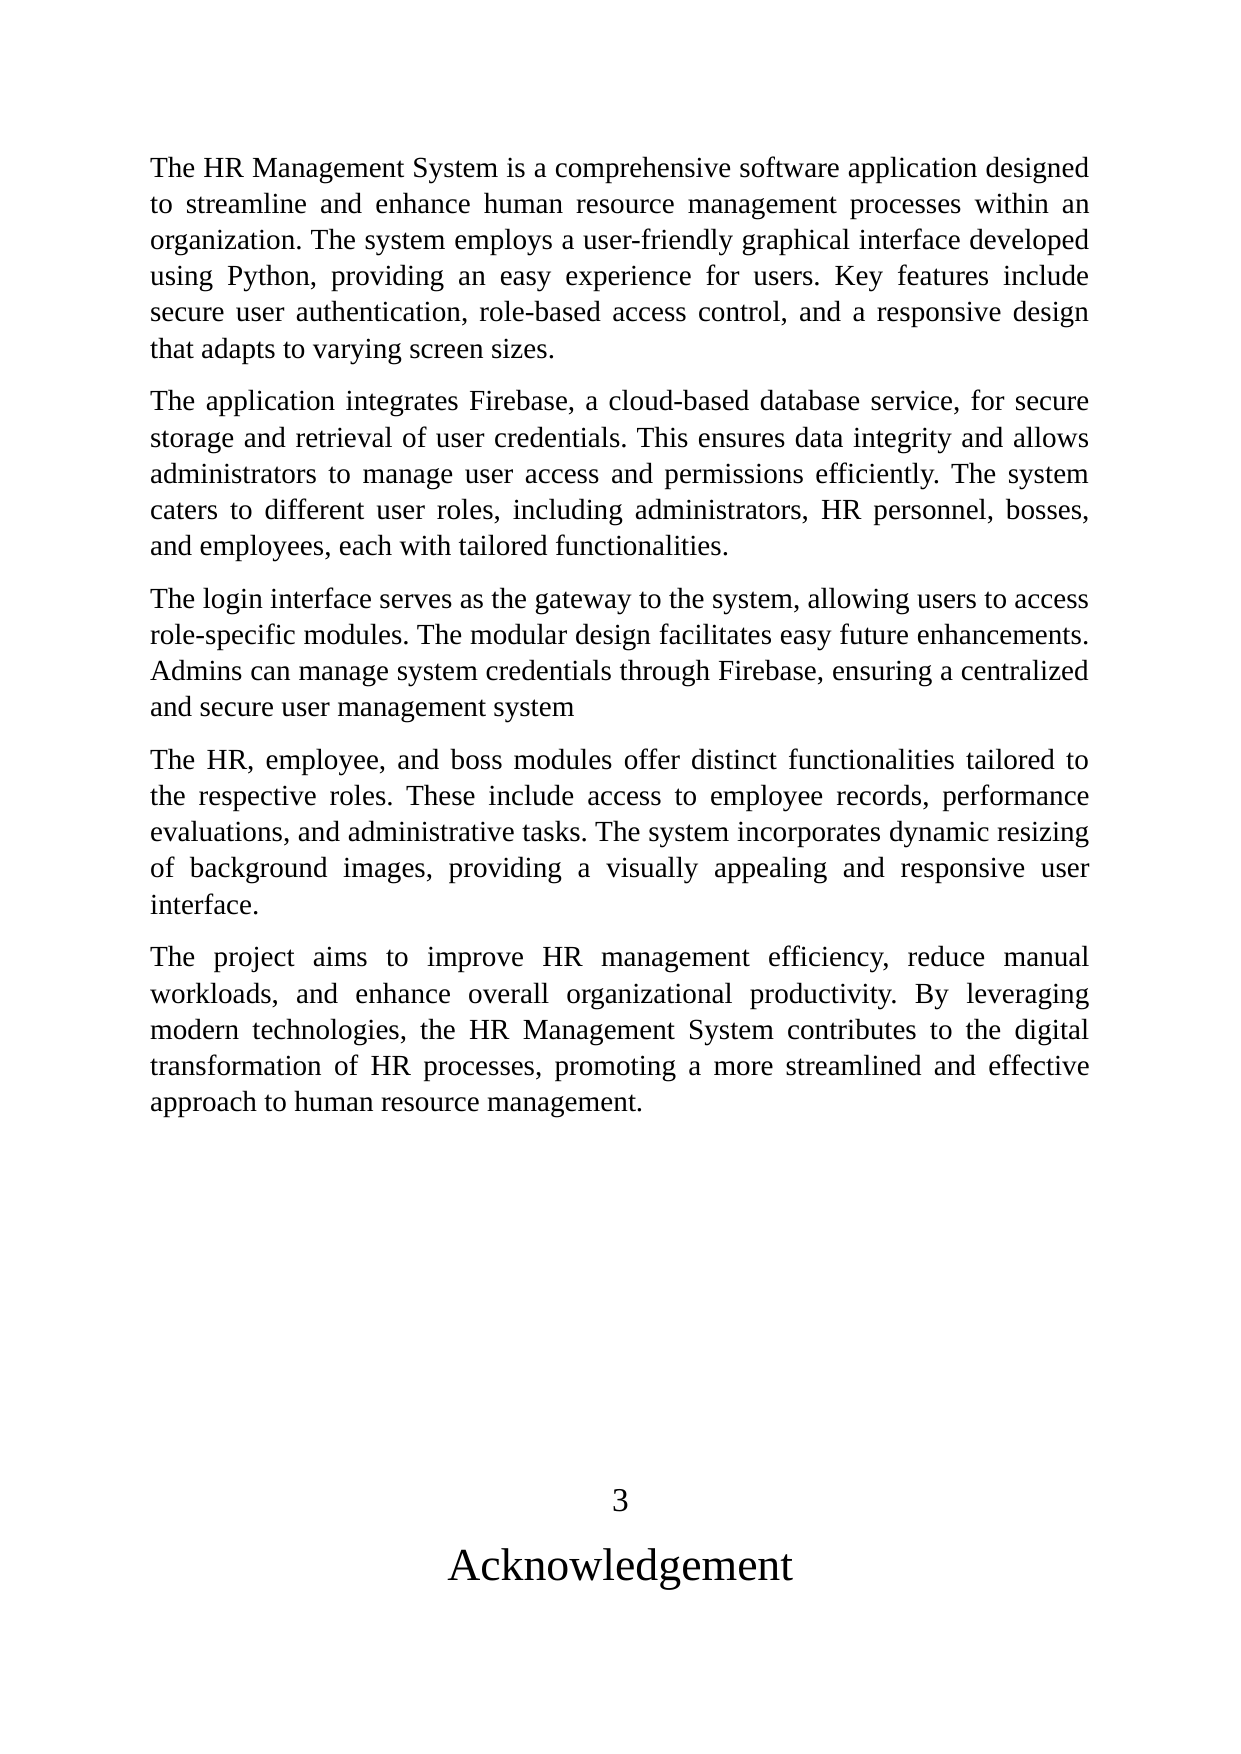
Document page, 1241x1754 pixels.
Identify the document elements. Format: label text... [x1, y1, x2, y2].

text The login interface serves as the gateway to the system, allowing users to access role-specific modules. The modular design facilitates easy future enhancements. Admins can manage system credentials through Firebase, ensuring a centralized and secure user management system [150, 581, 1090, 723]
text The project aims to improve HR management efficiency, reduce manual workloads, and enhance overall organizational productivity. By leveraging modern technologies, the HR Management System contributes to the digital transformation of HR processes, promoting a more streamlined and effective approach to human resource management. [150, 939, 1090, 1118]
text 3 [150, 1480, 1090, 1518]
text Acknowledgement [150, 1538, 1090, 1591]
text The HR Management System is a comprehensive software application designed to streamline and enhance human resource management processes within an organization. The system employs a user-friendly graphical interface developed using Python, providing an easy experience for users. Key features include secure user authentication, role-based access control, and a responsive design that adapts to varying screen sizes. [150, 150, 1090, 364]
text The application integrates Firebase, a cloud-based database service, for secure storage and retrieval of user credentials. This ensures data integrity and allows administrators to manage user access and permissions efficiently. The system caters to different user roles, including administrators, HR personnel, bosses, and employees, each with tailored functionalities. [150, 383, 1090, 562]
text The HR, employee, and boss modules offer distinct functionalities tailored to the respective roles. These include access to employee records, performance evaluations, and administrative tasks. The system incorporates dynamic resizing of background images, providing a visually appealing and responsive user interface. [150, 742, 1090, 920]
